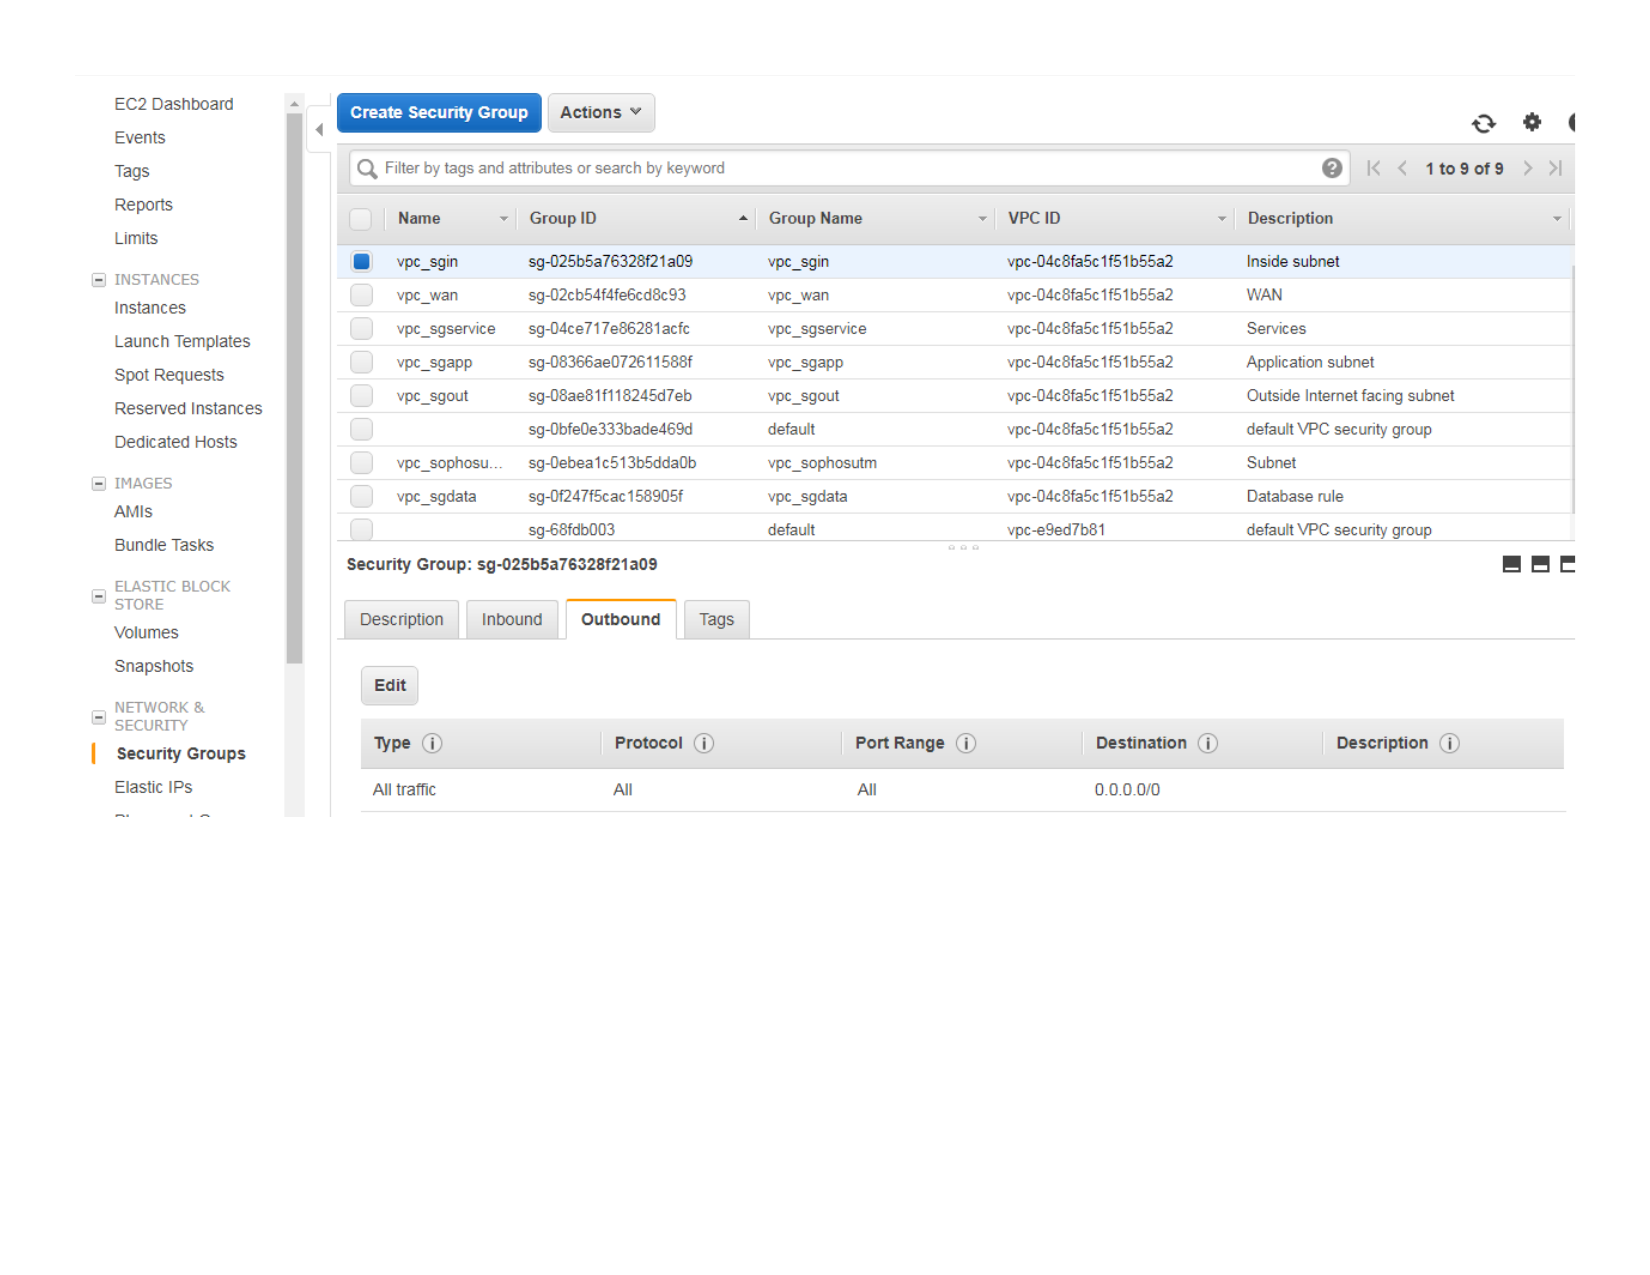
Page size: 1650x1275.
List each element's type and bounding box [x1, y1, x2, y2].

picture [75, 75, 1575, 817]
